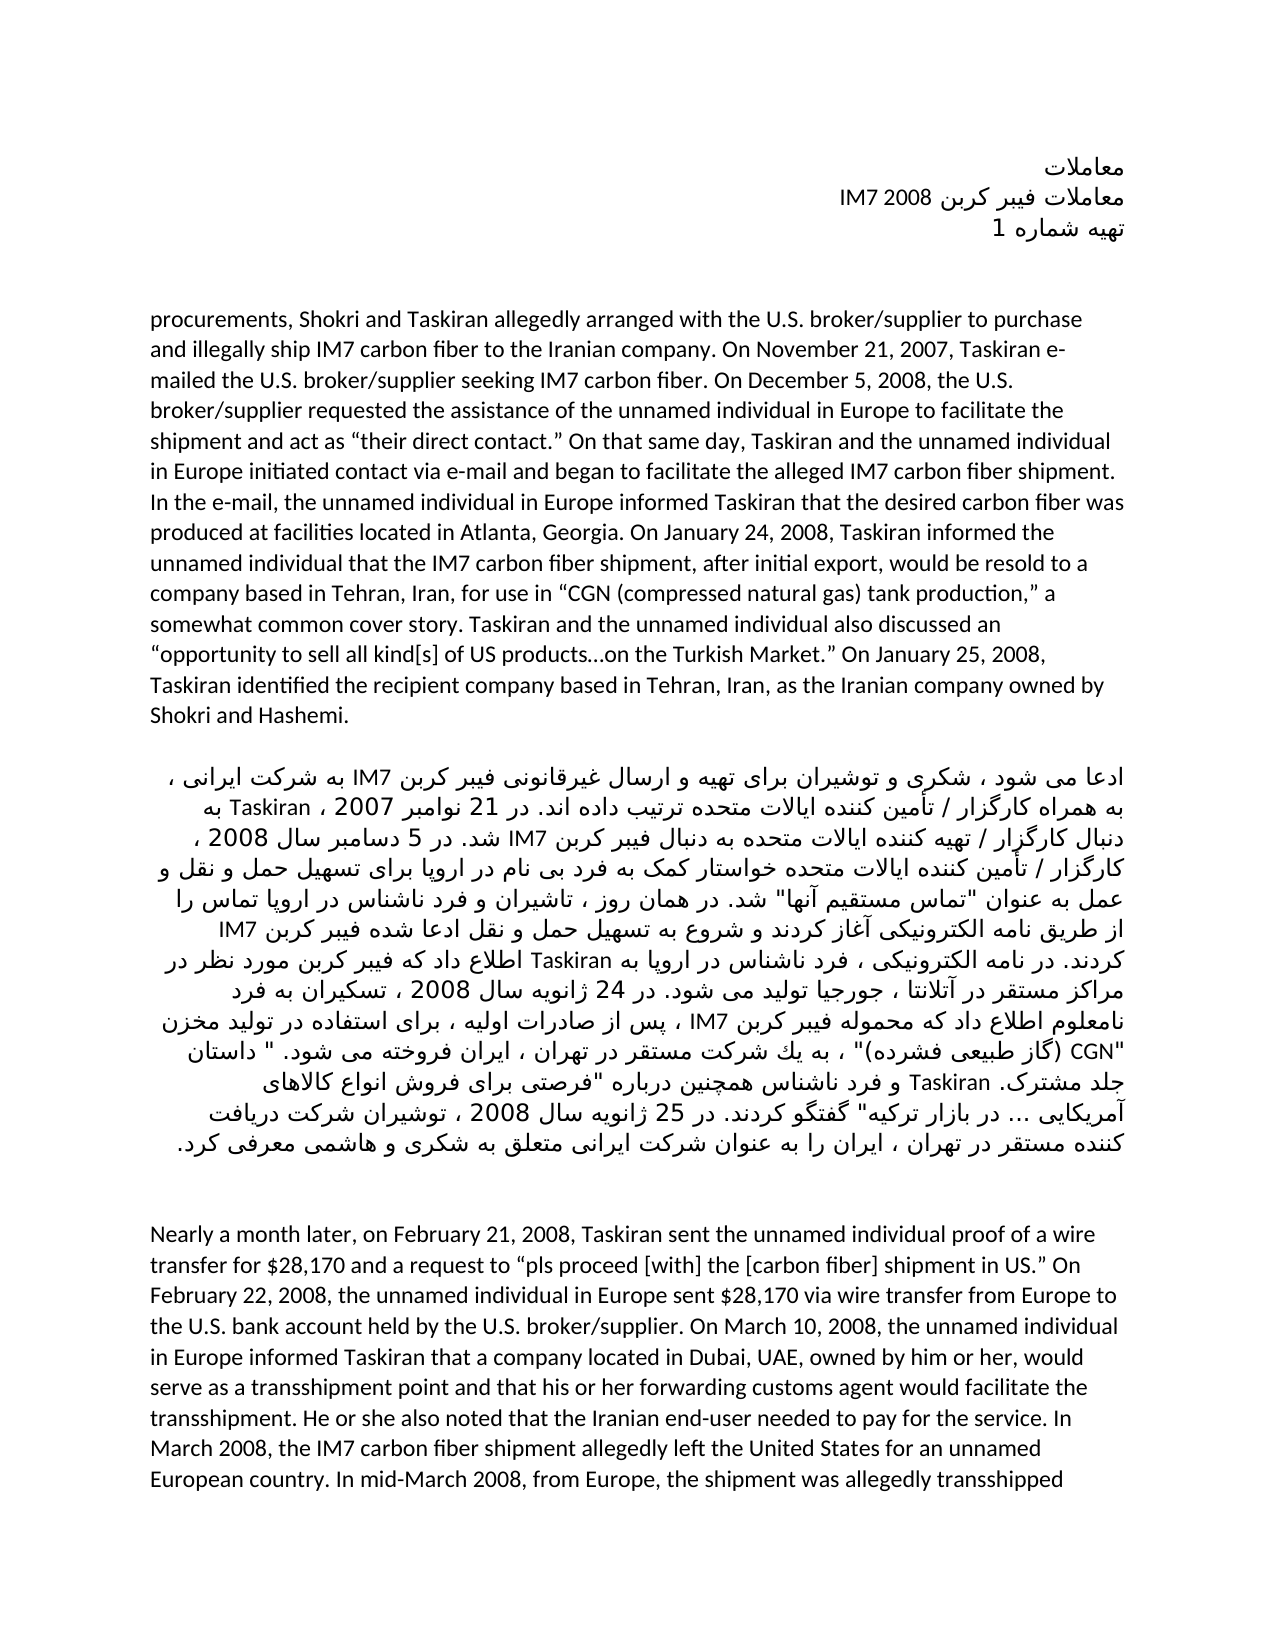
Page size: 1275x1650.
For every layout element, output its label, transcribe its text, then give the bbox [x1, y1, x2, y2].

text procurements, Shokri and Taskiran allegedly arranged with the U.S. broker/supplier to purchase and illegally ship IM7 carbon fiber to the Iranian company. On November 21, 2007, Taskiran e-mailed the U.S. broker/supplier seeking IM7 carbon fiber. On December 5, 2008, the U.S. broker/supplier requested the assistance of the unnamed individual in Europe to facilitate the shipment and act as “their direct contact.” On that same day, Taskiran and the unnamed individual in Europe initiated contact via e-mail and began to facilitate the alleged IM7 carbon fiber shipment. In the e-mail, the unnamed individual in Europe informed Taskiran that the desired carbon fiber was produced at facilities located in Atlanta, Georgia. On January 24, 2008, Taskiran informed the unnamed individual that the IM7 carbon fiber shipment, after initial export, would be resold to a company based in Tehran, Iran, for use in “CGN (compressed natural gas) tank production,” a somewhat common cover story. Taskiran and the unnamed individual also discussed an “opportunity to sell all kind[s] of US products…on the Turkish Market.” On January 25, 2008, Taskiran identified the recipient company based in Tehran, Iran, as the Iranian company owned by Shokri and Hashemi. [150, 303, 1125, 730]
text معاملات [150, 150, 1125, 181]
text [150, 1218, 1125, 1493]
text ادعا می شود ، شکری و توشیران برای تهیه و ارسال غیرقانونی فیبر کربن IM7 به شرکت ایرانی ، به همراه کارگزار / تأمین کننده ایالات متحده ترتیب داده اند. در 21 نوامبر 2007 ، Taskiran به دنبال کارگزار / تهیه کننده ایالات متحده به دنبال فیبر کربن IM7 شد. در 5 دسامبر سال 2008 ، کارگزار / تأمین کننده ایالات متحده خواستار کمک به فرد بی نام در اروپا برای تسهیل حمل و نقل و عمل به عنوان "تماس مستقیم آنها" شد. در همان روز ، تاشیران و فرد ناشناس در اروپا تماس را از طریق نامه الکترونیکی آغاز کردند و شروع به تسهیل حمل و نقل ادعا شده فیبر کربن IM7 کردند. در نامه الکترونیکی ، فرد ناشناس در اروپا به Taskiran اطلاع داد که فیبر کربن مورد نظر در مراکز مستقر در آتلانتا ، جورجیا تولید می شود. در 24 ژانویه سال 2008 ، تسكیران به فرد نامعلوم اطلاع داد كه محموله فیبر كربن IM7 ، پس از صادرات اولیه ، برای استفاده در تولید مخزن "CGN (گاز طبیعی فشرده)" ، به یك شركت مستقر در تهران ، ایران فروخته می شود. " داستان جلد مشترک. Taskiran و فرد ناشناس همچنین درباره "فرصتی برای فروش انواع کالاهای آمریکایی ... در بازار ترکیه" گفتگو کردند. در 25 ژانویه سال 2008 ، توشیران شرکت دریافت کننده مستقر در تهران ، ایران را به عنوان شرکت ایرانی متعلق به شکری و هاشمی معرفی کرد. [150, 760, 1125, 1157]
text تهیه شماره 1 [150, 211, 1125, 242]
text معاملات فیبر کربن IM7 2008 [150, 181, 1125, 211]
